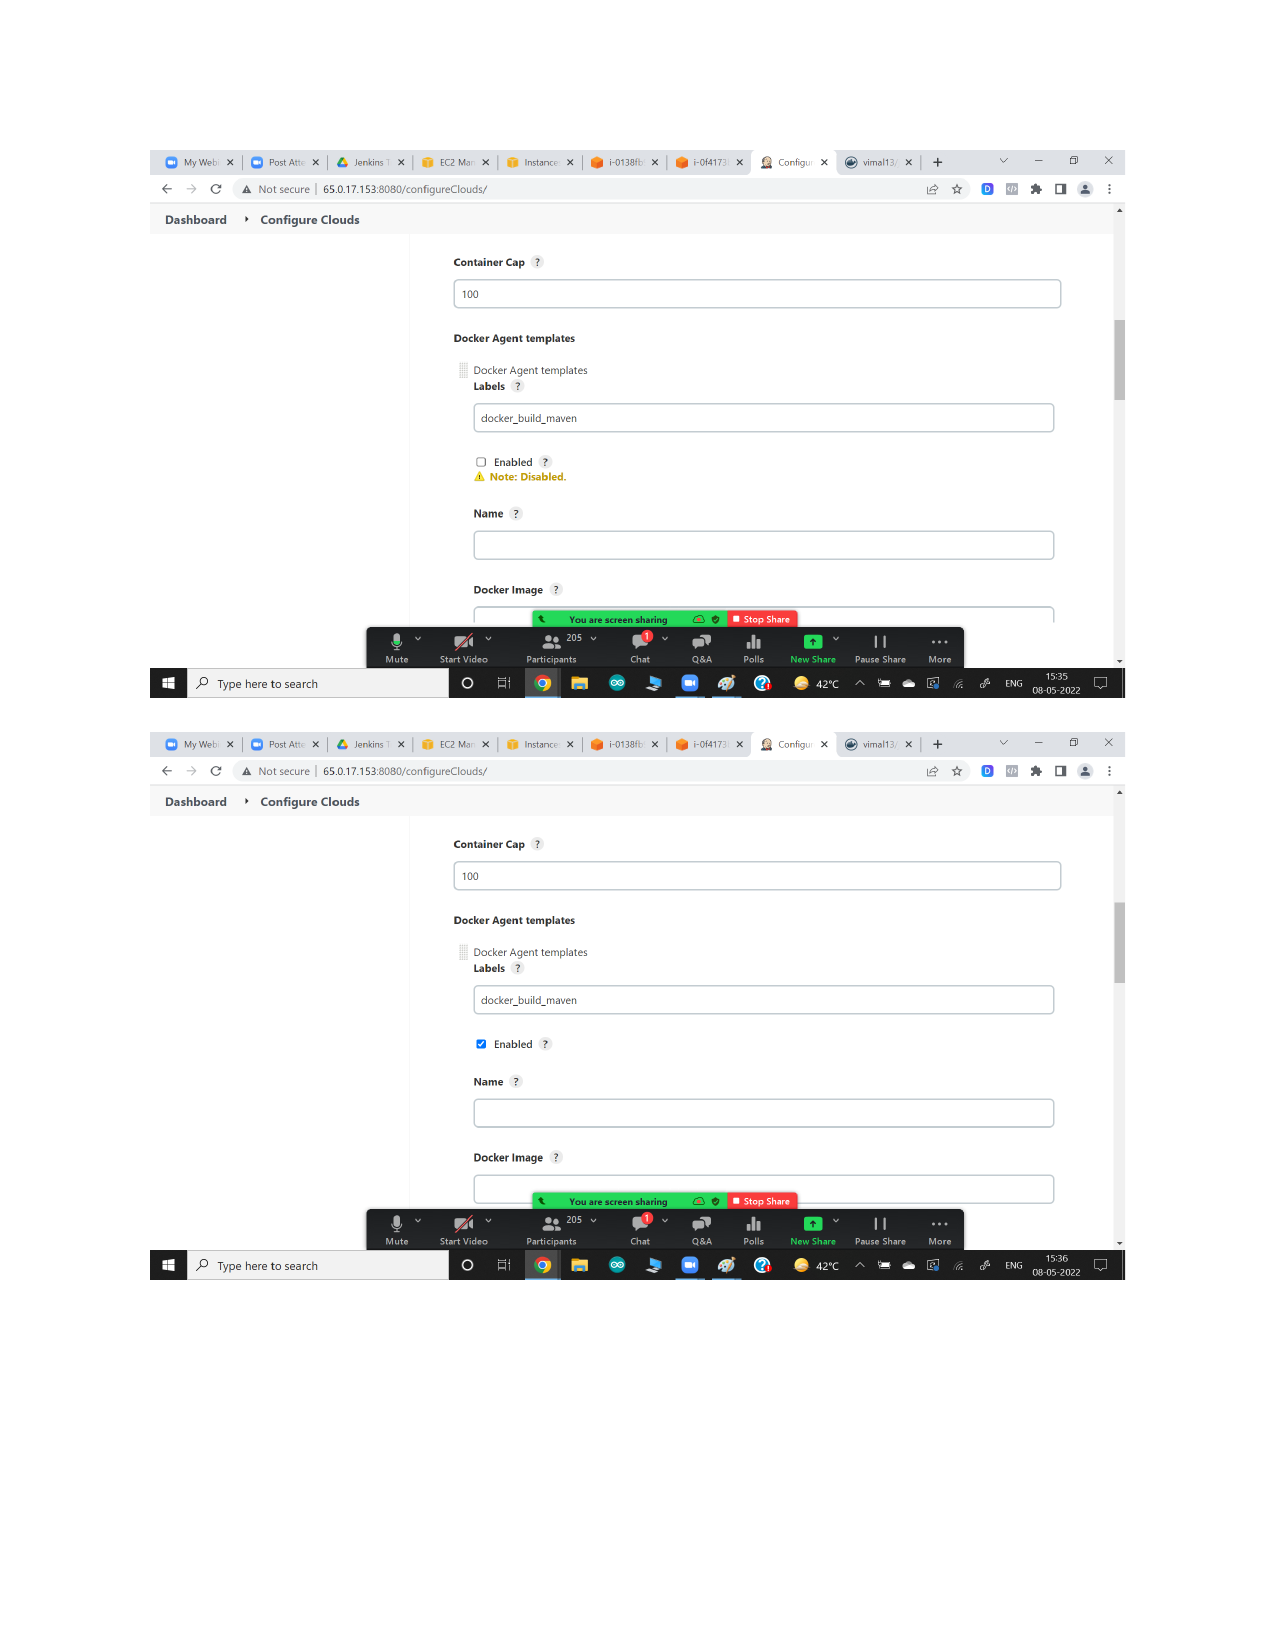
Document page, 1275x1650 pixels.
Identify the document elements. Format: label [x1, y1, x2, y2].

picture [150, 732, 1125, 1280]
picture [150, 150, 1125, 698]
